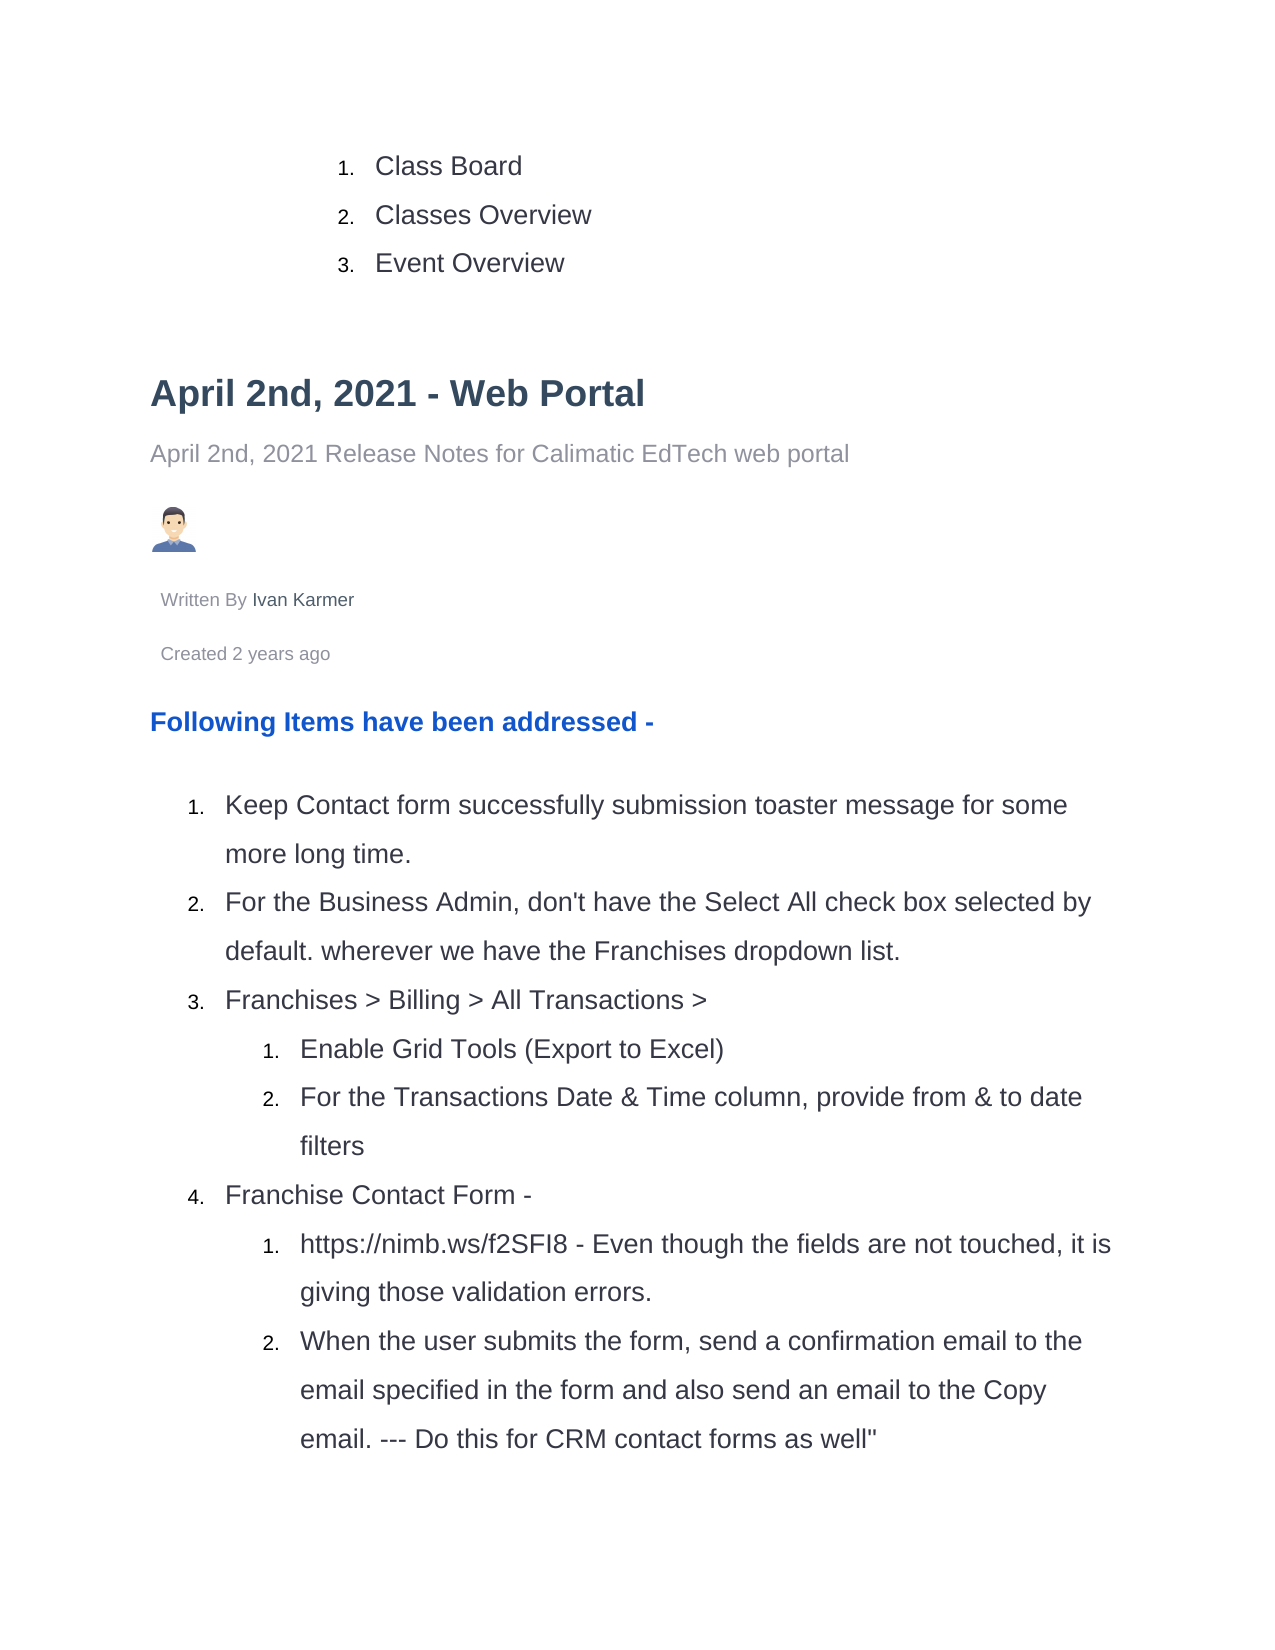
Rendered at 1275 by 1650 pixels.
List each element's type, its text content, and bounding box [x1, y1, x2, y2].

list When the user submits the form, send a confirmation email to the email specified in the form and also send an email to the Copy email. --- Do this for CRM contact forms as well" [262, 1325, 1125, 1454]
list Enable Grid Tools (Export to Excel) [262, 1033, 1125, 1064]
text Written By Ivan Karmer [160, 588, 1125, 610]
picture [152, 507, 196, 552]
text April 2nd, 2021 Release Notes for Calimatic EdTech web portal [150, 439, 1125, 468]
list https://nimb.ws/f2SFI8 - Even though the fields are not touched, it is giving those validation errors. [262, 1228, 1125, 1308]
list For the Transactions Date & Time column, provide from & to date filters [262, 1081, 1125, 1161]
list Franchise Contact Form - [187, 1179, 1125, 1210]
list Event Overview [337, 247, 1125, 279]
subtitle Following Items have been addressed - [150, 706, 1125, 737]
list Class Board [337, 150, 1125, 181]
text Created 2 years ago [160, 643, 1125, 664]
list For the Business Admin, don't have the Select All check box selected by default. wherever we have the Franchises dropdown list. [187, 886, 1125, 966]
list Franchises > Billing > All Transactions > [187, 984, 1125, 1015]
list Classes Overview [337, 199, 1125, 230]
subtitle April 2nd, 2021 - Web Portal [150, 371, 1125, 414]
list Keep Contact form successfully submission toaster message for some more long time. [187, 789, 1125, 869]
